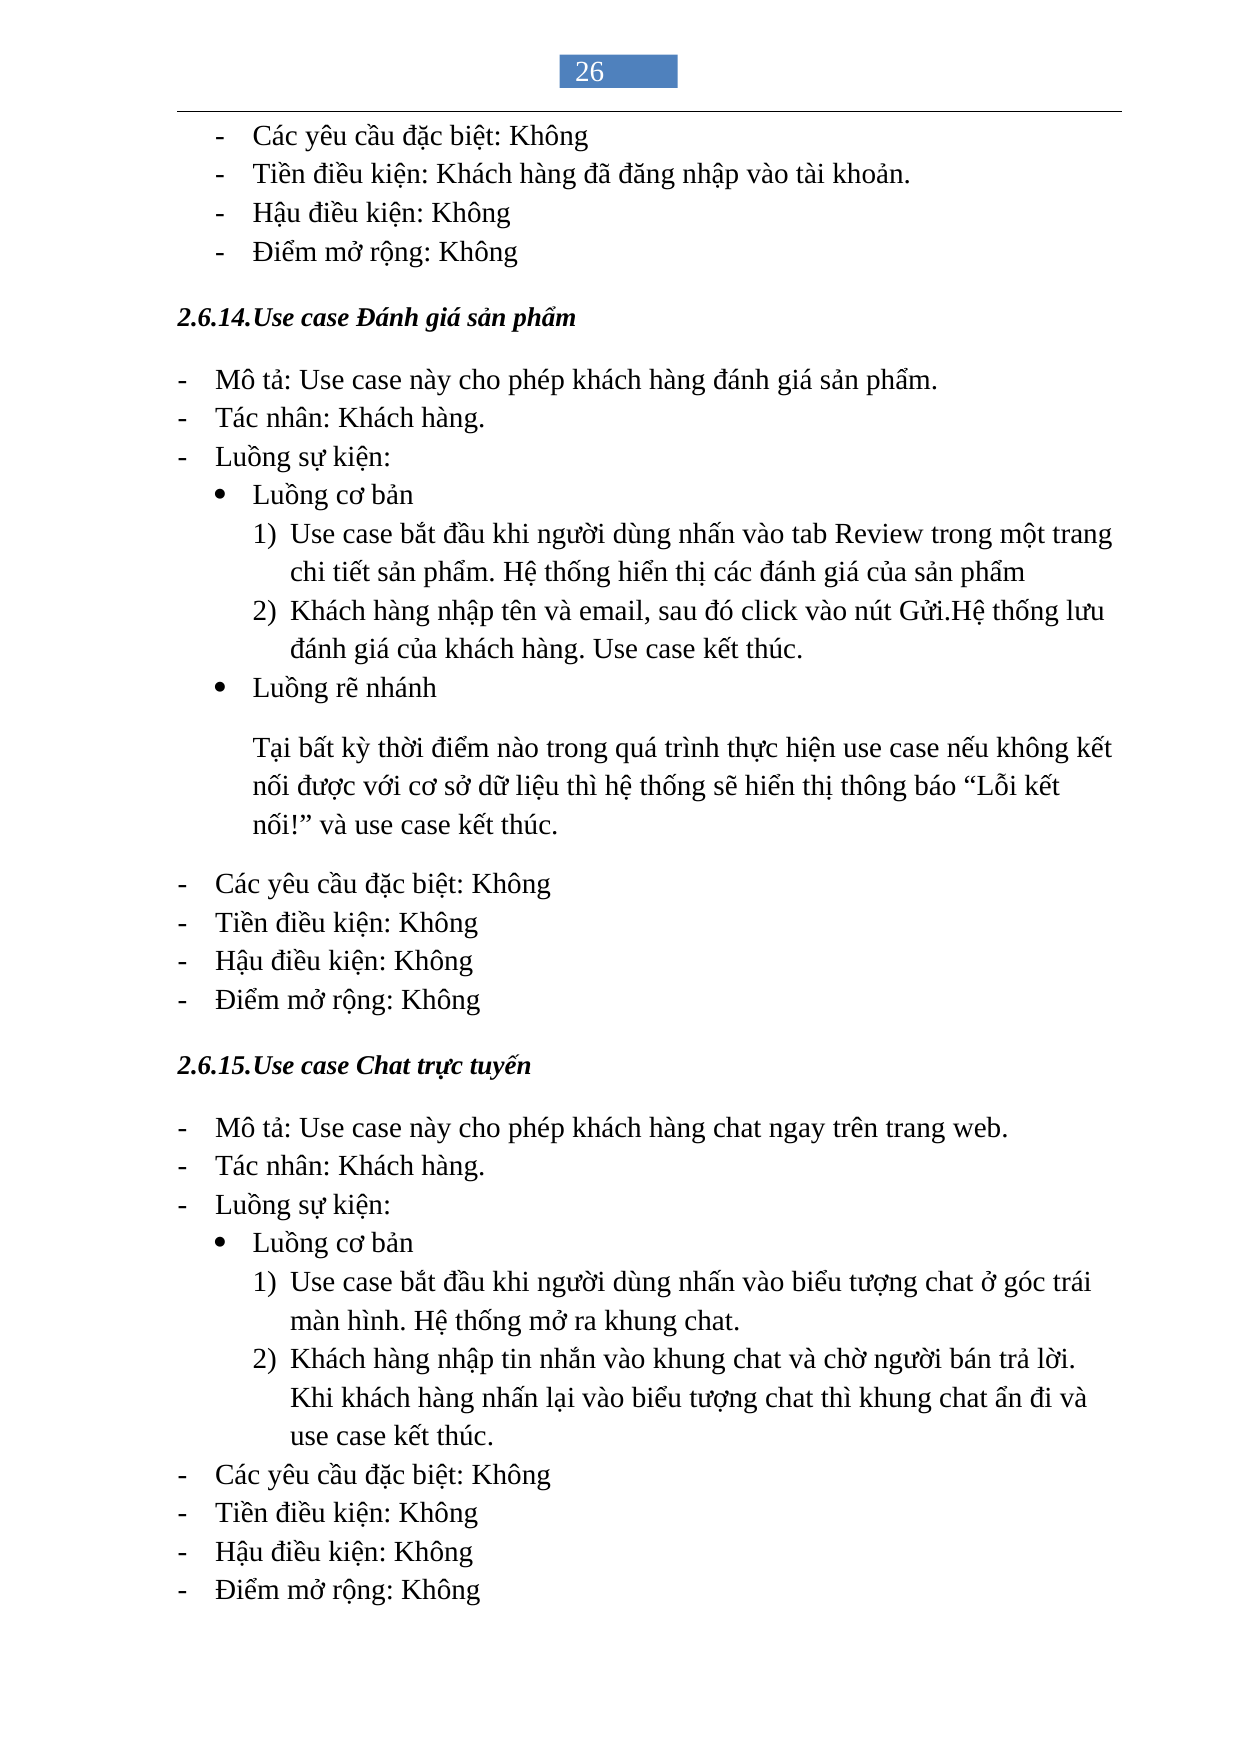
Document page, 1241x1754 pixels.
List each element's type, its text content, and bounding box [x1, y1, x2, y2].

list Luồng rẽ nhánh [215, 670, 1122, 704]
list Các yêu cầu đặc biệt: Không [177, 1457, 1122, 1490]
subtitle Use case Đánh giá sản phẩm [177, 301, 1122, 333]
list Hậu điều kiện: Không [215, 195, 1122, 229]
list Mô tả: Use case này cho phép khách hàng đánh giá sản phẩm. [177, 362, 1122, 395]
list Khách hàng nhập tên và email, sau đó click vào nút Gửi.Hệ thống lưu đánh giá của khách hàng. Use case kết thúc. [252, 593, 1122, 665]
text Tại bất kỳ thời điểm nào trong quá trình thực hiện use case nếu không kết nối được với cơ sở dữ liệu thì hệ thống sẽ hiển thị thông báo “Lỗi kết nối!” và use case kết thúc. [252, 730, 1122, 840]
list Mô tả: Use case này cho phép khách hàng chat ngay trên trang web. [177, 1110, 1122, 1143]
list Điểm mở rộng: Không [177, 1572, 1122, 1606]
list Tác nhân: Khách hàng. [177, 400, 1122, 434]
list Tiền điều kiện: Không [177, 905, 1122, 938]
list Luồng sự kiện: [177, 1187, 1122, 1220]
subtitle Use case Chat trực tuyến [177, 1049, 1122, 1081]
list Khách hàng nhập tin nhắn vào khung chat và chờ người bán trả lời. Khi khách hàng nhấn lại vào biểu tượng chat thì khung chat ẩn đi và use case kết thúc. [252, 1341, 1122, 1452]
list Tác nhân: Khách hàng. [177, 1148, 1122, 1182]
list Luồng cơ bản [215, 477, 1122, 511]
list Tiền điều kiện: Không [177, 1495, 1122, 1529]
list Hậu điều kiện: Không [177, 1534, 1122, 1567]
list Các yêu cầu đặc biệt: Không [215, 118, 1122, 152]
list Các yêu cầu đặc biệt: Không [177, 866, 1122, 900]
list Tiền điều kiện: Khách hàng đã đăng nhập vào tài khoản. [215, 157, 1122, 190]
list Điểm mở rộng: Không [215, 234, 1122, 267]
list Hậu điều kiện: Không [177, 943, 1122, 977]
list Luồng sự kiện: [177, 439, 1122, 472]
list Use case bắt đầu khi người dùng nhấn vào tab Review trong một trang chi tiết sản phẩm. Hệ thống hiển thị các đánh giá của sản phẩm [252, 516, 1122, 588]
list Use case bắt đầu khi người dùng nhấn vào biểu tượng chat ở góc trái màn hình. Hệ thống mở ra khung chat. [252, 1264, 1122, 1336]
list Điểm mở rộng: Không [177, 982, 1122, 1015]
list Luồng cơ bản [215, 1225, 1122, 1259]
